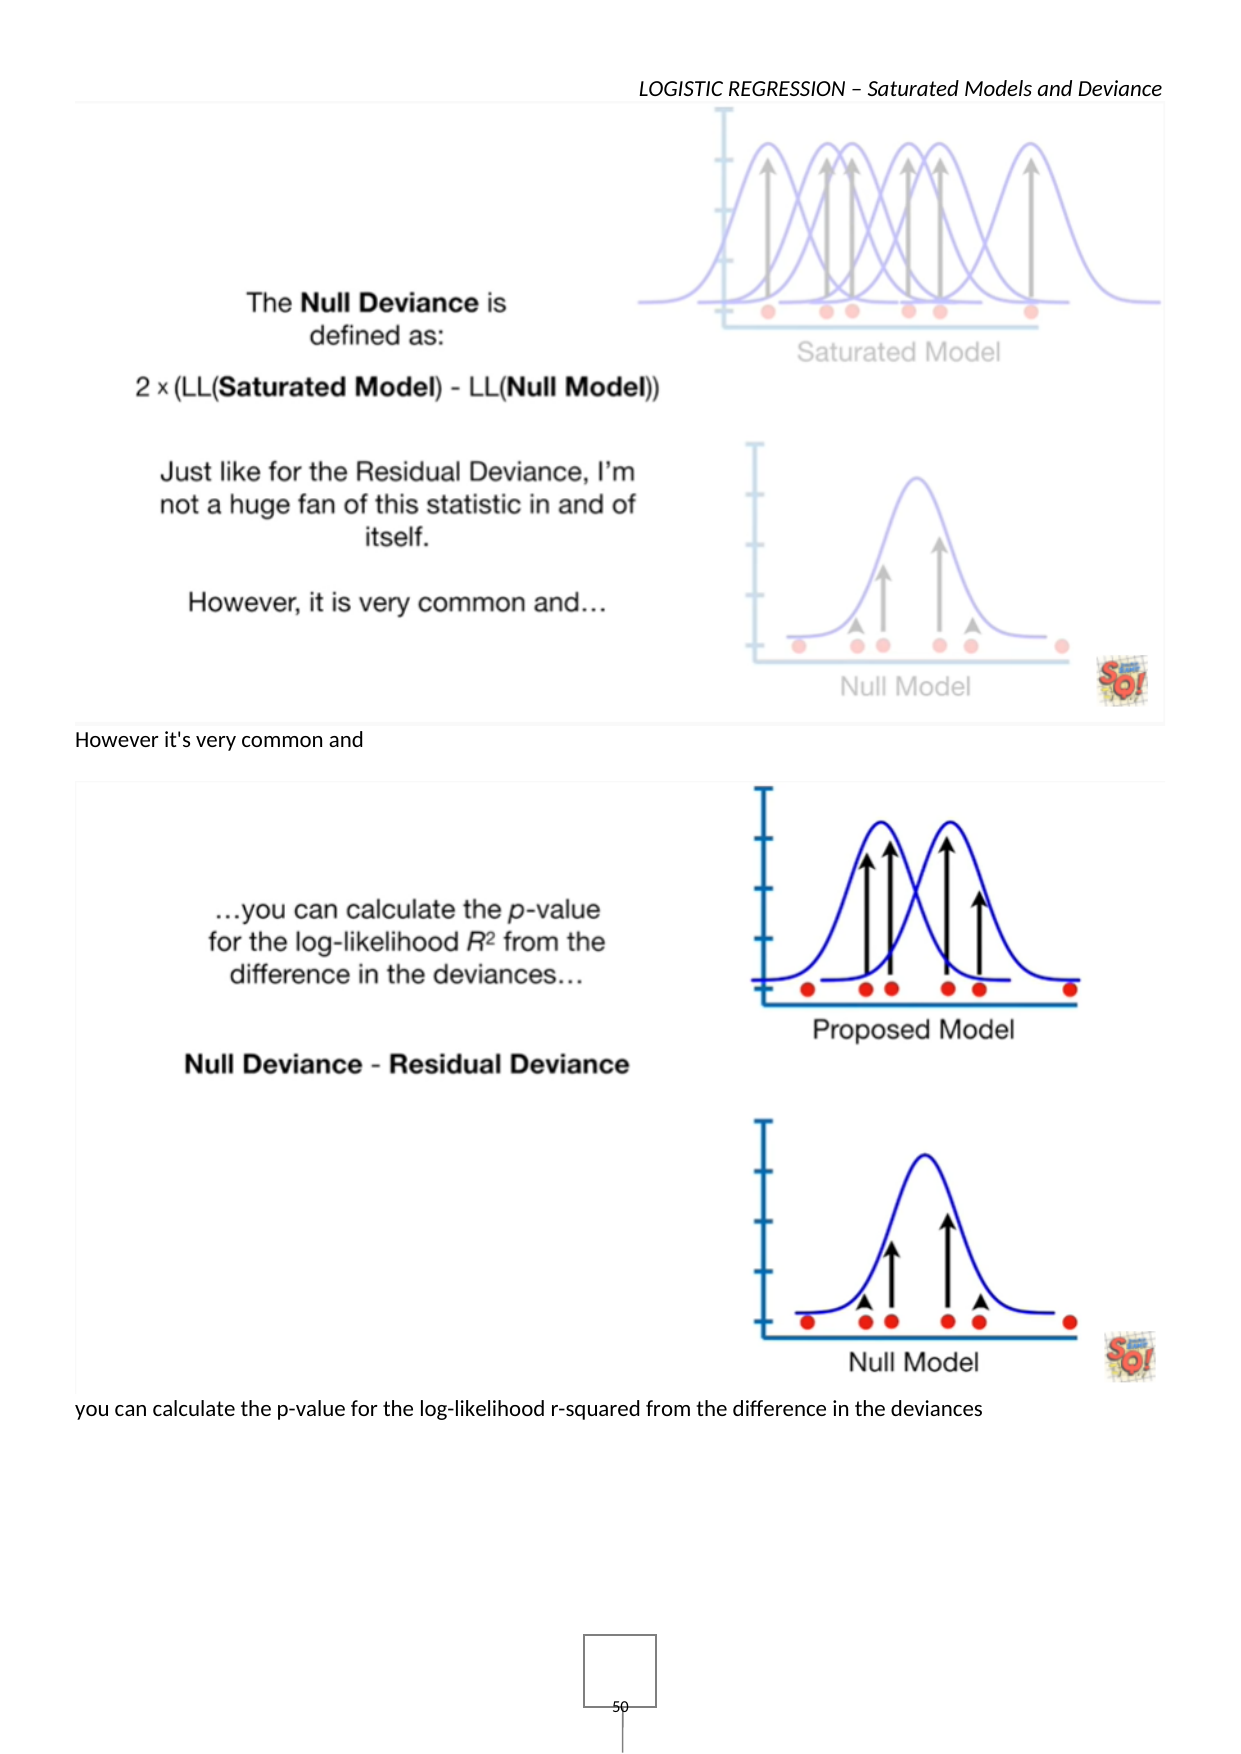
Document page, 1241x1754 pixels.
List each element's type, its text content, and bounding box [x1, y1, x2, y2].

text However it's very common and [75, 726, 1165, 753]
picture [75, 101, 1166, 726]
text you can calculate the p-value for the log-likelihood r-squared from the difference in the deviances [75, 1394, 1165, 1422]
picture [75, 781, 1166, 1394]
